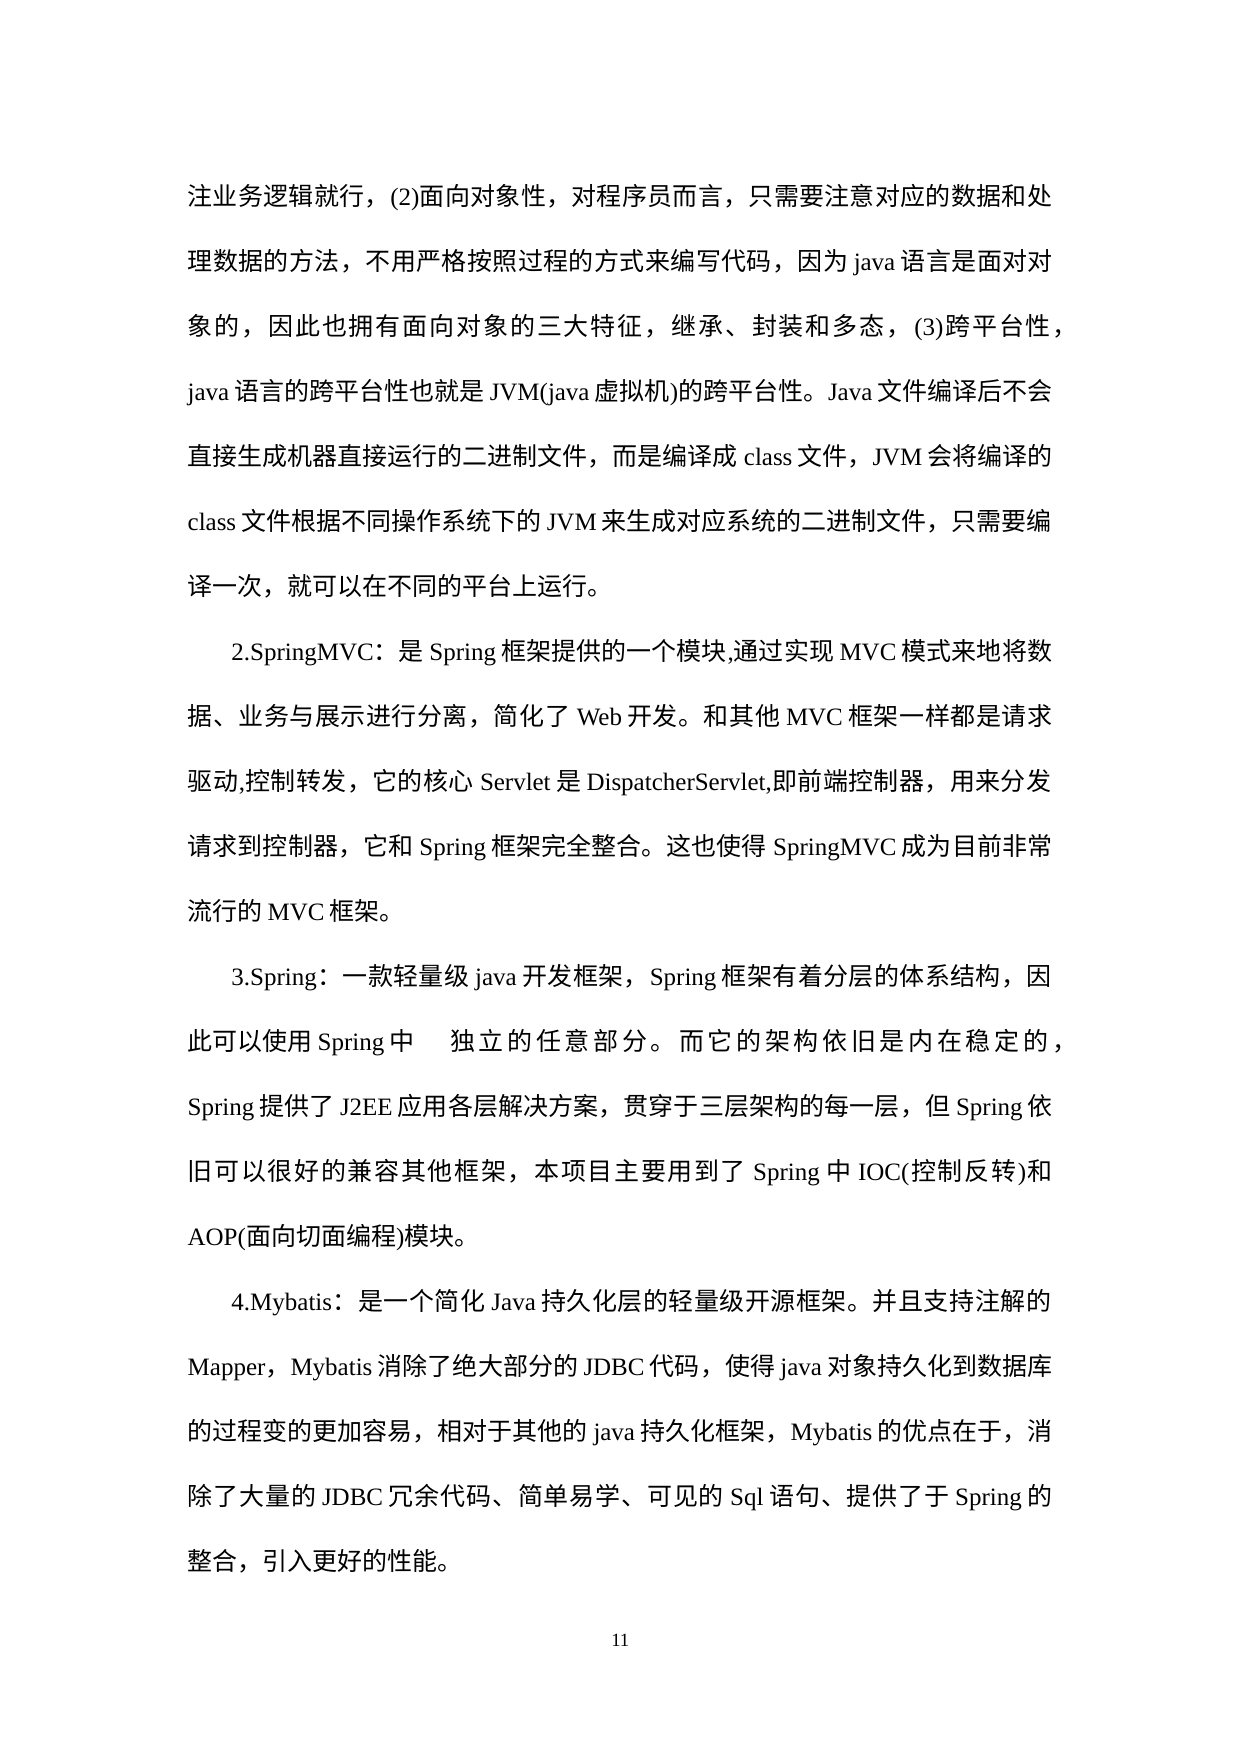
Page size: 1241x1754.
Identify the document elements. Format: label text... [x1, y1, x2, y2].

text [187, 162, 1053, 617]
text 2.SpringMVC：是Spring框架提供的一个模块,通过实现MVC模式来地将数据、业务与展示进行分离，简化了Web开发。和其他MVC框架一样都是请求驱动,控制转发，它的核心Servlet是DispatcherServlet,即前端控制器，用来分发请求到控制器，它和Spring框架完全整合。这也使得SpringMVC成为目前非常流行的MVC框架。 [187, 617, 1053, 942]
text 4.Mybatis：是一个简化Java持久化层的轻量级开源框架。并且支持注解的Mapper，Mybatis消除了绝大部分的JDBC代码，使得java对象持久化到数据库的过程变的更加容易，相对于其他的java持久化框架，Mybatis的优点在于，消除了大量的JDBC冗余代码、简单易学、可见的Sql语句、提供了于Spring的整合，引入更好的性能。 [187, 1267, 1053, 1592]
text 3.Spring：一款轻量级java开发框架，Spring框架有着分层的体系结构，因此可以使用Spring中 独立的任意部分。而它的架构依旧是内在稳定的，Spring提供了J2EE应用各层解决方案，贯穿于三层架构的每一层，但Spring依旧可以很好的兼容其他框架，本项目主要用到了Spring中IOC(控制反转)和AOP(面向切面编程)模块。 [187, 942, 1053, 1267]
